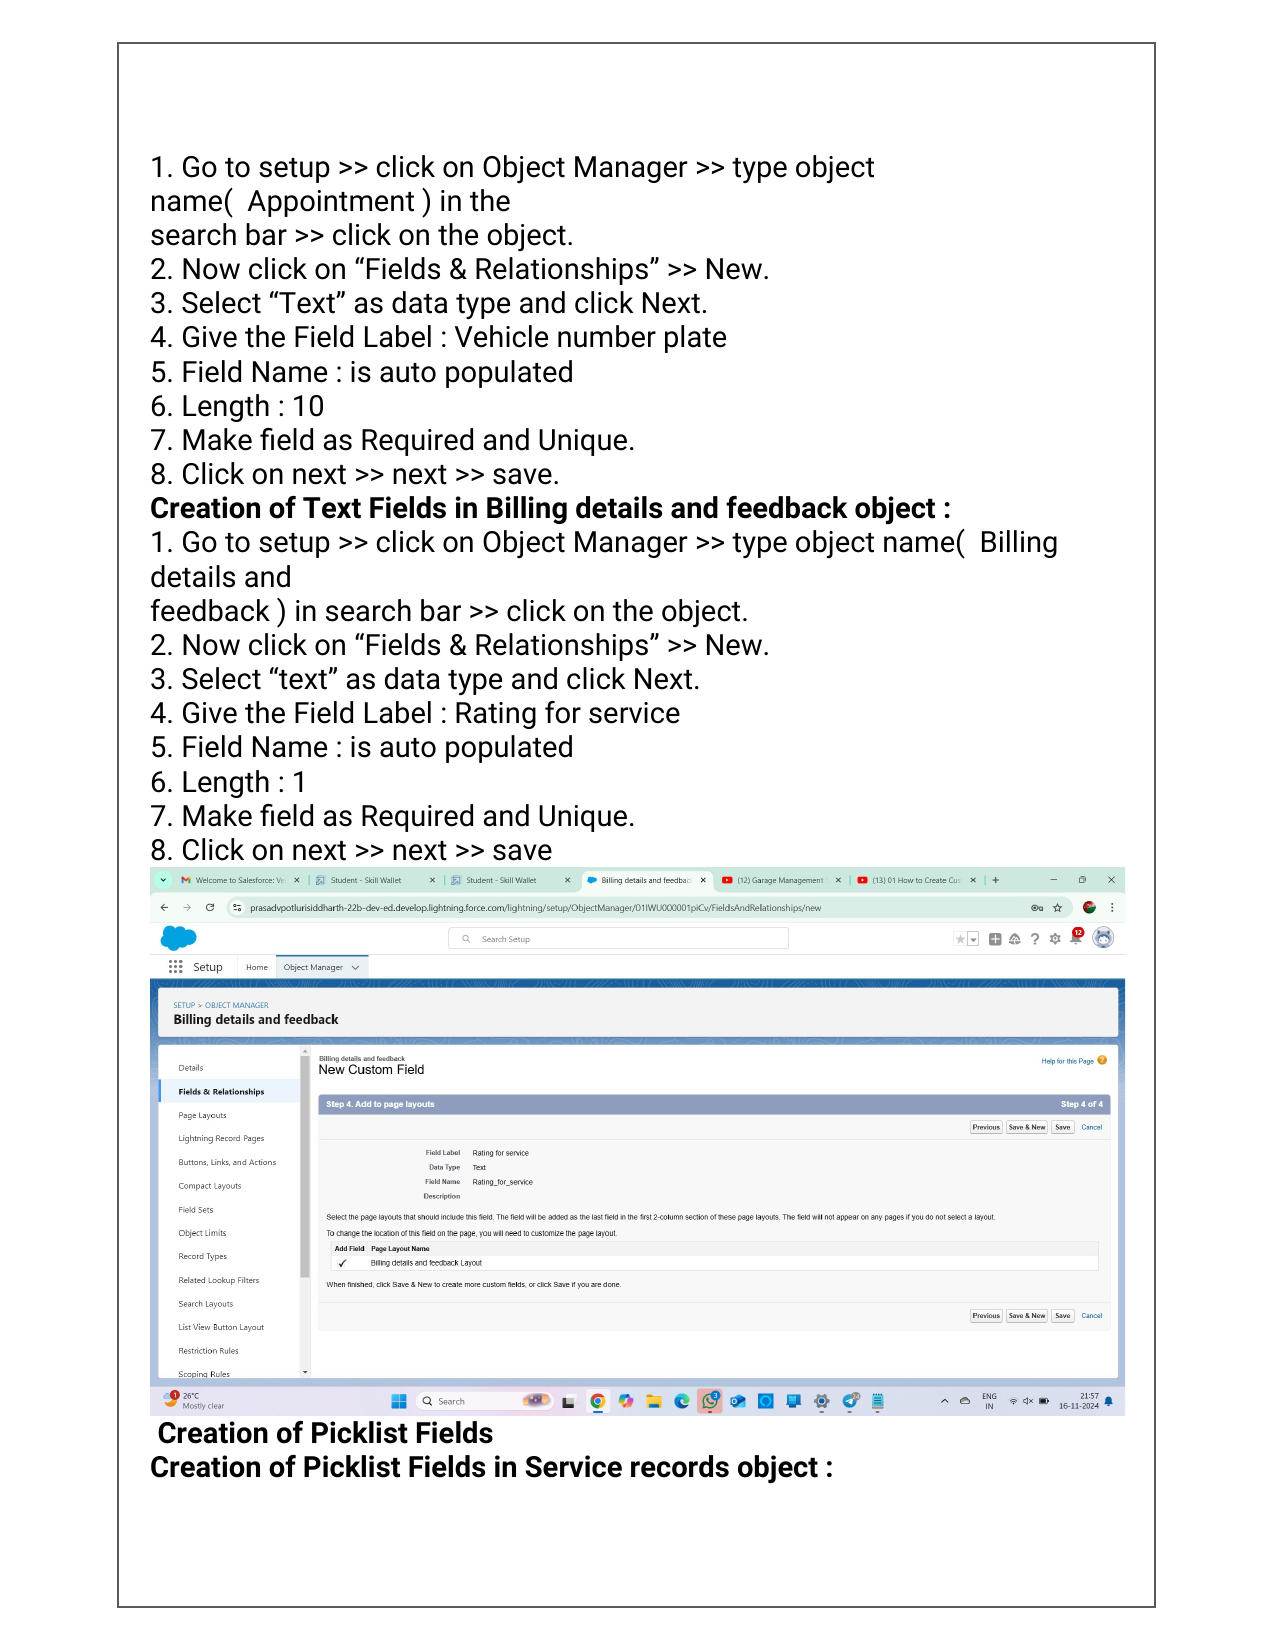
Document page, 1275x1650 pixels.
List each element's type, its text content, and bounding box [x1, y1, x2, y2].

text 1. Go to setup >> click on Object Manager >> type object name( Billing details and [150, 526, 1125, 594]
text 8. Click on next >> next >> save [150, 833, 1125, 867]
text 6. Length : 1 [150, 765, 1125, 799]
text 2. Now click on “Fields & Relationships” >> New. [150, 252, 1125, 287]
text 3. Select “Text” as data type and click Next. [150, 287, 1125, 321]
text Creation of Picklist Fields in Service records object : [150, 1450, 1125, 1484]
text 1. Go to setup >> click on Object Manager >> type object name( Appointment ) in the [150, 150, 1125, 218]
text 7. Make field as Required and Unique. [150, 799, 1125, 833]
text 4. Give the Field Label : Vehicle number plate [150, 321, 1125, 355]
text feedback ) in search bar >> click on the object. [150, 594, 1125, 628]
text 8. Click on next >> next >> save. [150, 457, 1125, 492]
text search bar >> click on the object. [150, 218, 1125, 252]
text 5. Field Name : is auto populated [150, 355, 1125, 389]
text 2. Now click on “Fields & Relationships” >> New. [150, 628, 1125, 662]
text 5. Field Name : is auto populated [150, 731, 1125, 765]
picture [150, 867, 1125, 1416]
text Creation of Text Fields in Billing details and feedback object : [150, 492, 1125, 526]
text 4. Give the Field Label : Rating for service [150, 697, 1125, 731]
text Creation of Picklist Fields [150, 1416, 1125, 1450]
text 3. Select “text” as data type and click Next. [150, 662, 1125, 697]
text 6. Length : 10 [150, 389, 1125, 423]
text 7. Make field as Required and Unique. [150, 423, 1125, 457]
